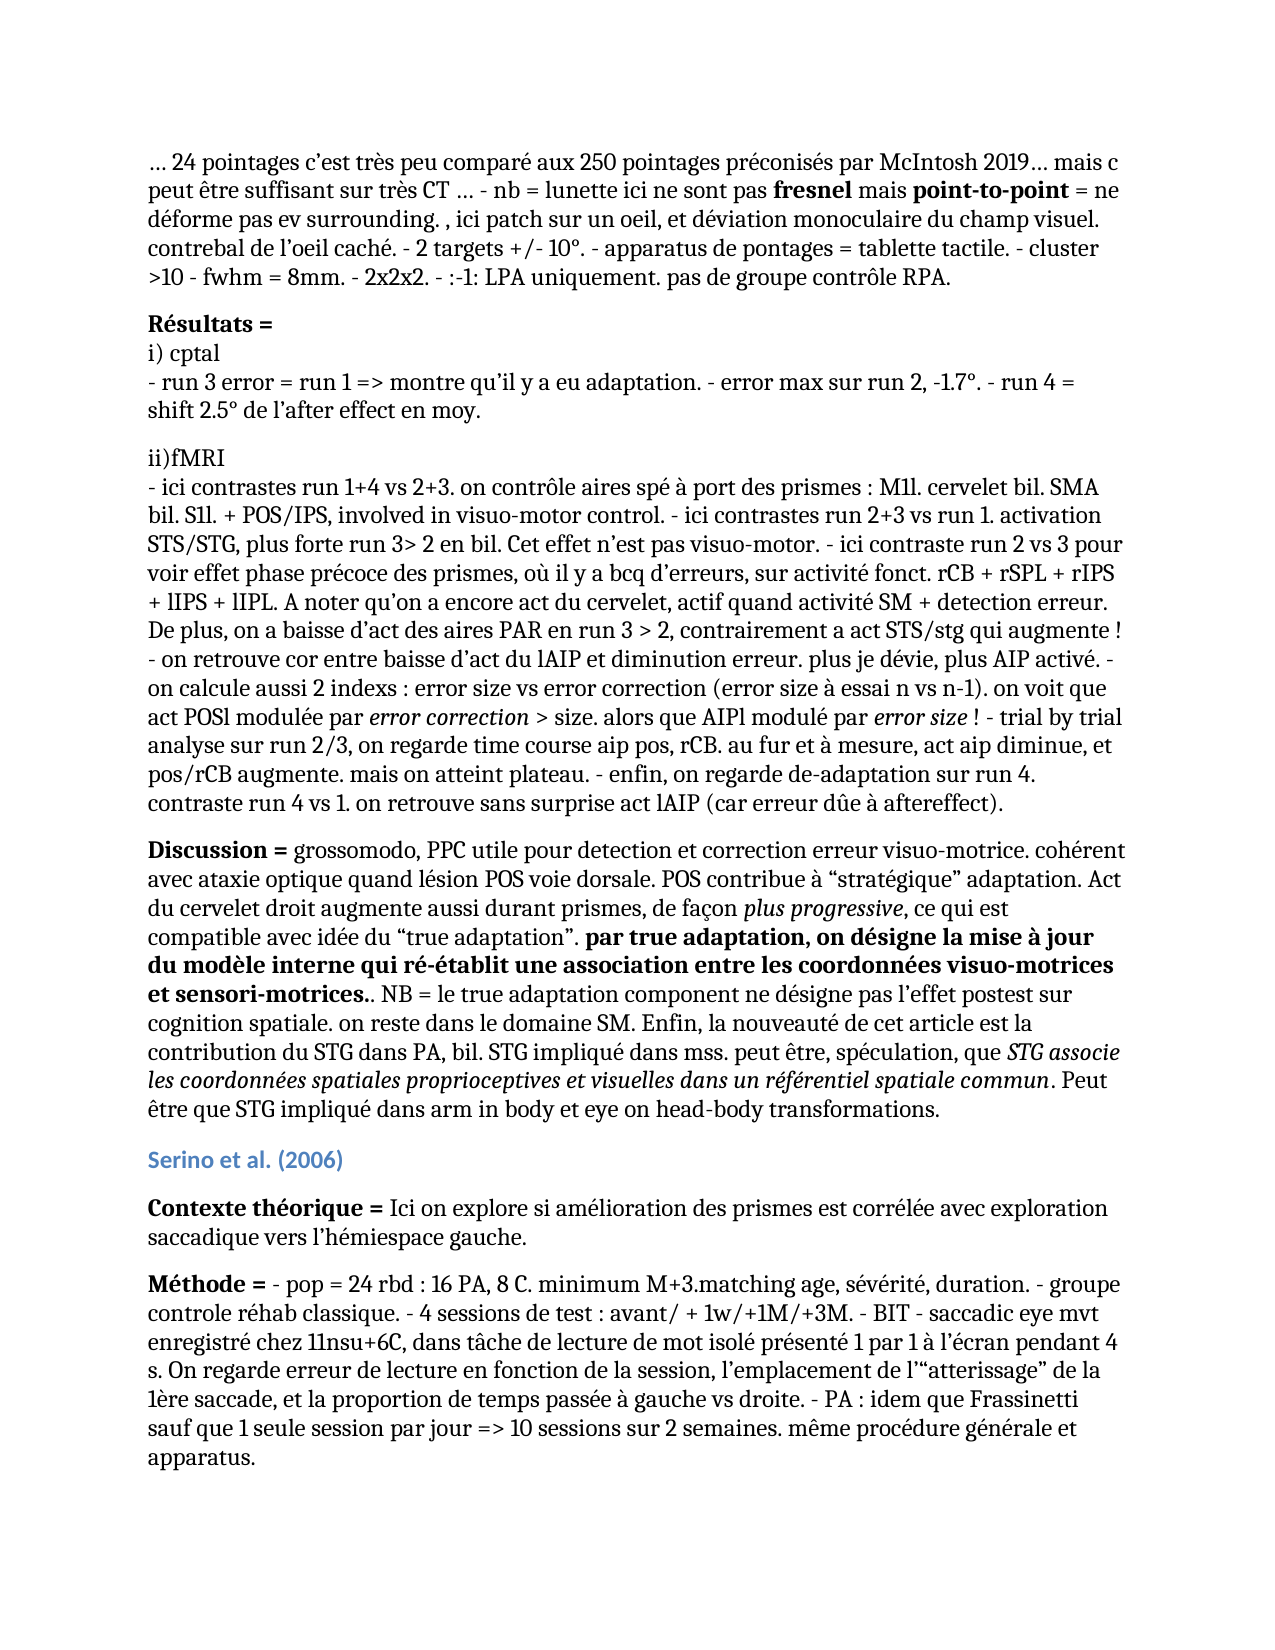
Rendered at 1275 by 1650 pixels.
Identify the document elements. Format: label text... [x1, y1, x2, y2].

text ii)fMRI - ici contrastes run 1+4 vs 2+3. on contrôle aires spé à port des prismes : M1l. cervelet bil. SMA bil. S1l. + POS/IPS, involved in visuo-motor control. - ici contrastes run 2+3 vs run 1. activation STS/STG, plus forte run 3> 2 en bil. Cet effet n’est pas visuo-motor. - ici contraste run 2 vs 3 pour voir effet phase précoce des prismes, où il y a bcq d’erreurs, sur activité fonct. rCB + rSPL + rIPS + lIPS + lIPL. A noter qu’on a encore act du cervelet, actif quand activité SM + detection erreur. De plus, on a baisse d’act des aires PAR en run 3 > 2, contrairement a act STS/stg qui augmente ! - on retrouve cor entre baisse d’act du lAIP et diminution erreur. plus je dévie, plus AIP activé. - on calcule aussi 2 indexs : error size vs error correction (error size à essai n vs n-1). on voit que act POSl modulée par error correction > size. alors que AIPl modulé par error size ! - trial by trial analyse sur run 2/3, on regarde time course aip pos, rCB. au fur et à mesure, act aip diminue, et pos/rCB augmente. mais on atteint plateau. - enfin, on regarde de-adaptation sur run 4. contraste run 4 vs 1. on retrouve sans surprise act lAIP (car erreur dûe à aftereffect). [148, 444, 1127, 818]
text Résultats = i) cptal - run 3 error = run 1 => montre qu’il y a eu adaptation. - error max sur run 2, -1.7°. - run 4 = shift 2.5° de l’after effect en moy. [148, 310, 1127, 425]
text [148, 148, 1127, 291]
text Discussion = grossomodo, PPC utile pour detection et correction erreur visuo-motrice. cohérent avec ataxie optique quand lésion POS voie dorsale. POS contribue à “stratégique” adaptation. Act du cervelet droit augmente aussi durant prismes, de façon plus progressive, ce qui est compatible avec idée du “true adaptation”. par true adaptation, on désigne la mise à jour du modèle interne qui ré-établit une association entre les coordonnées visuo-motrices et sensori-motrices.. NB = le true adaptation component ne désigne pas l’effet postest sur cognition spatiale. on reste dans le domaine SM. Enfin, la nouveauté de cet article est la contribution du STG dans PA, bil. STG impliqué dans mss. peut être, spéculation, que STG associe les coordonnées spatiales proprioceptives et visuelles dans un référentiel spatiale commun. Peut être que STG impliqué dans arm in body et eye on head-body transformations. [148, 836, 1127, 1124]
text Méthode = - pop = 24 rbd : 16 PA, 8 C. minimum M+3.matching age, sévérité, duration. - groupe controle réhab classique. - 4 sessions de test : avant/ + 1w/+1M/+3M. - BIT - saccadic eye mvt enregistré chez 11nsu+6C, dans tâche de lecture de mot isolé présenté 1 par 1 à l’écran pendant 4 s. On regarde erreur de lecture en fonction de la session, l’emplacement de l’“atterissage” de la 1ère saccade, et la proportion de temps passée à gauche vs droite. - PA : idem que Frassinetti sauf que 1 seule session par jour => 10 sessions sur 2 semaines. même procédure générale et apparatus. [148, 1270, 1127, 1471]
subtitle Serino et al. (2006) [148, 1145, 1127, 1175]
text Contexte théorique = Ici on explore si amélioration des prismes est corrélée avec exploration saccadique vers l’hémiespace gauche. [148, 1194, 1127, 1251]
